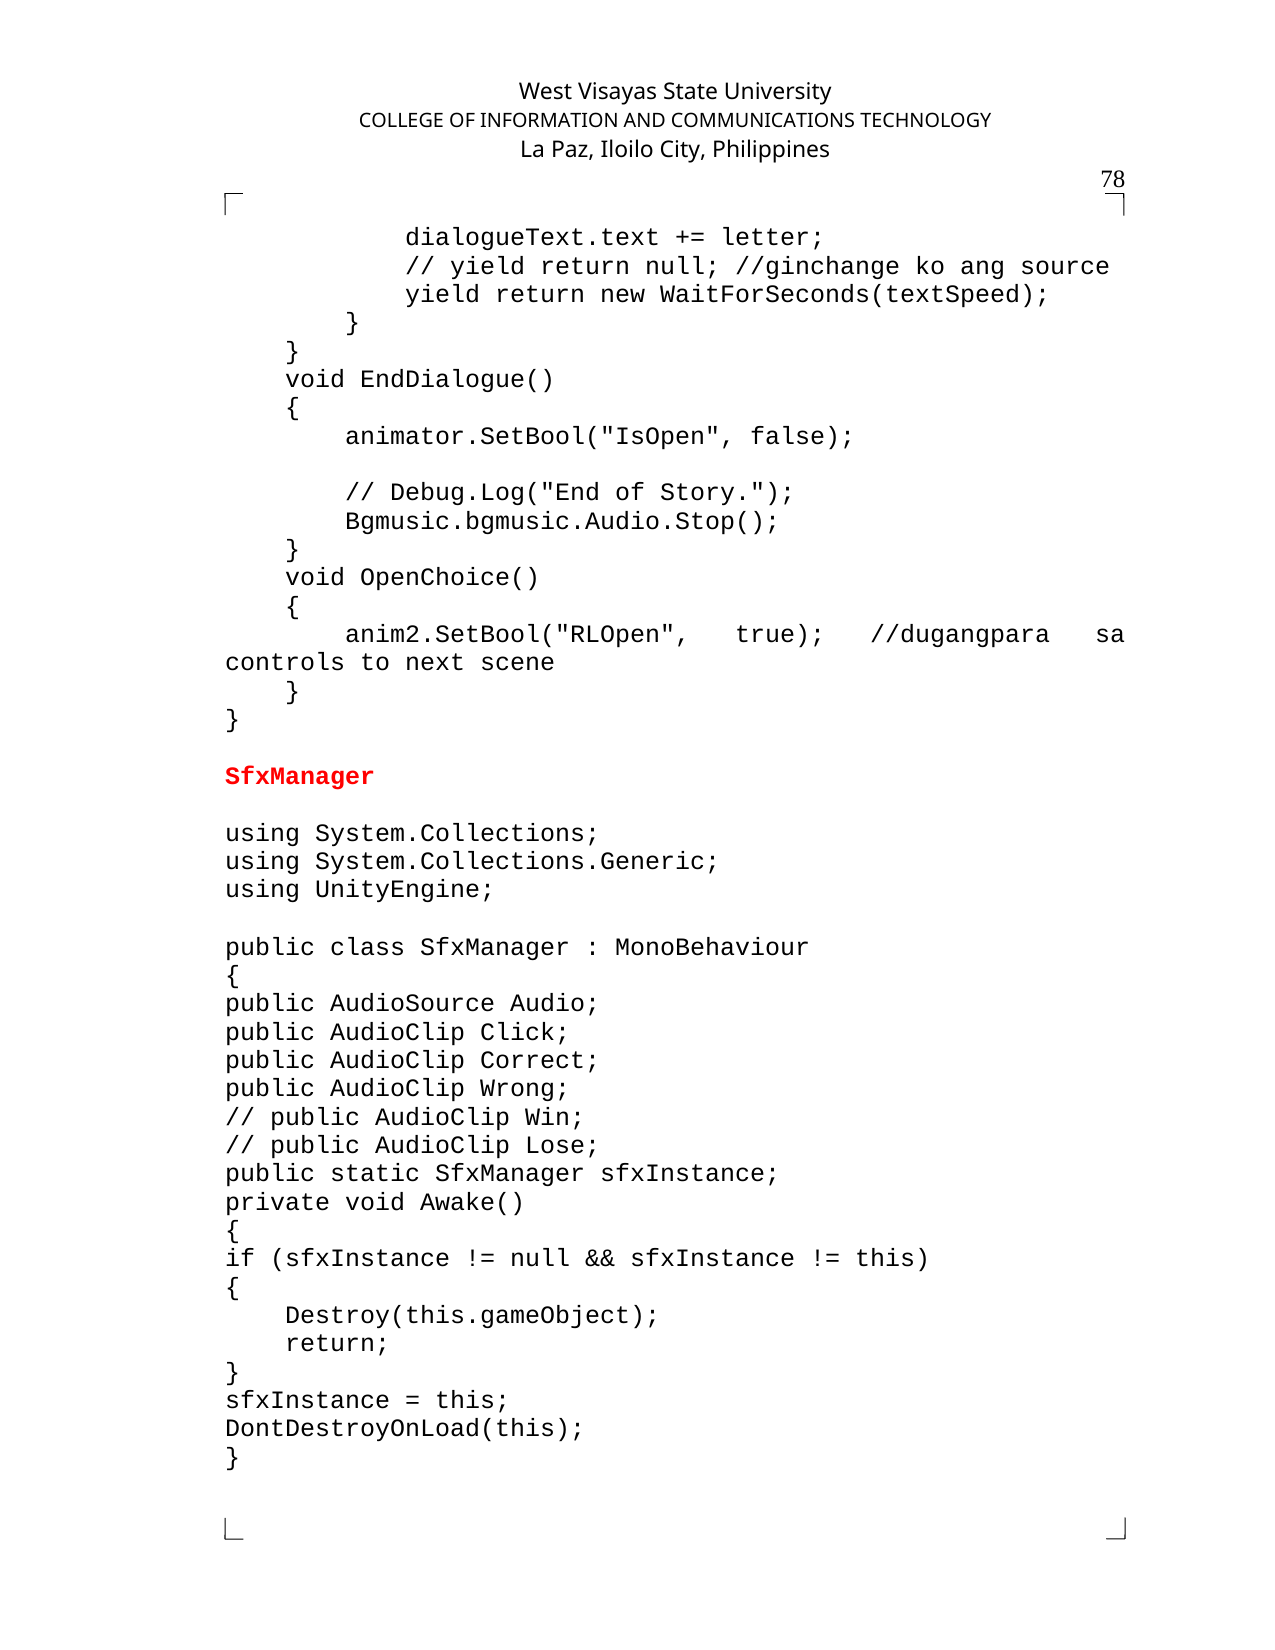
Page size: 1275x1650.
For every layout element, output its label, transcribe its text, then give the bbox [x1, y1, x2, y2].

text anim2.SetBool("RLOpen", true); //dugangpara sa controls to next scene [225, 622, 1125, 678]
text // Debug.Log("End of Story."); [225, 480, 1125, 508]
text { [225, 1217, 1125, 1246]
text { [225, 395, 1125, 423]
text public AudioSource Audio; [225, 991, 1125, 1019]
text using UnityEngine; [225, 877, 1125, 905]
text { [225, 962, 1125, 991]
text void EndDialogue() [225, 367, 1125, 395]
text } [225, 707, 1125, 735]
text // public AudioClip Win; [225, 1104, 1125, 1132]
text Destroy(this.gameObject); [225, 1302, 1125, 1331]
text } [225, 338, 1125, 367]
text } [225, 1444, 1125, 1472]
text { [225, 593, 1125, 622]
text public AudioClip Click; [225, 1019, 1125, 1047]
text return; [225, 1331, 1125, 1359]
text public class SfxManager : MonoBehaviour [225, 934, 1125, 962]
text DontDestroyOnLoad(this); [225, 1416, 1125, 1444]
text private void Awake() [225, 1189, 1125, 1217]
text } [225, 310, 1125, 338]
text void OpenChoice() [225, 565, 1125, 593]
text } [225, 537, 1125, 565]
text public AudioClip Wrong; [225, 1076, 1125, 1104]
text { [225, 1274, 1125, 1302]
text using System.Collections; [225, 820, 1125, 849]
text // yield return null; //ginchange ko ang source [225, 253, 1125, 282]
text } [225, 678, 1125, 707]
text yield return new WaitForSeconds(textSpeed); [225, 282, 1125, 310]
text } [225, 1359, 1125, 1387]
text // public AudioClip Lose; [225, 1132, 1125, 1161]
text public AudioClip Correct; [225, 1047, 1125, 1076]
text using System.Collections.Generic; [225, 849, 1125, 877]
text SfxManager [225, 764, 1125, 792]
text sfxInstance = this; [225, 1387, 1125, 1416]
text if (sfxInstance != null && sfxInstance != this) [225, 1246, 1125, 1274]
text animator.SetBool("IsOpen", false); [225, 423, 1125, 452]
text dialogueText.text += letter; [225, 225, 1125, 253]
text public static SfxManager sfxInstance; [225, 1161, 1125, 1189]
text Bgmusic.bgmusic.Audio.Stop(); [225, 508, 1125, 537]
